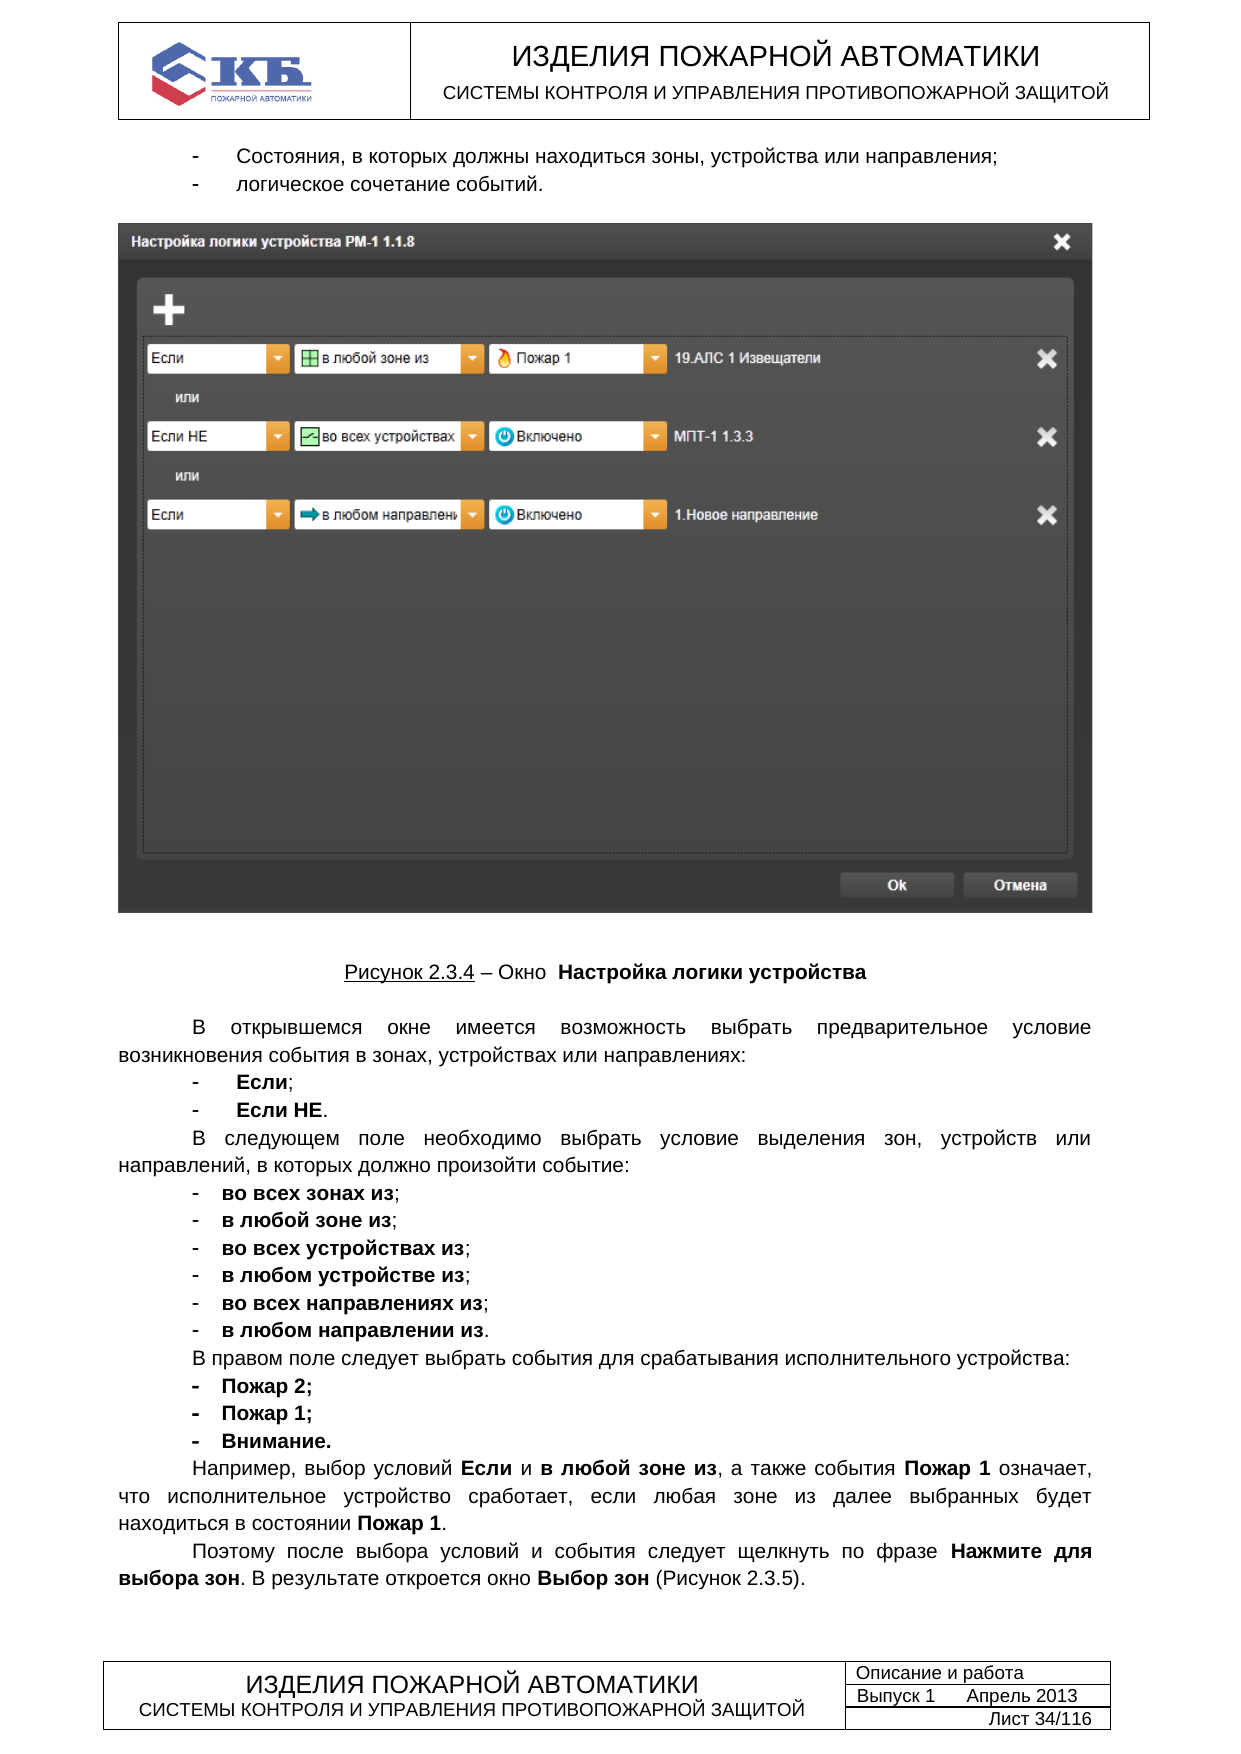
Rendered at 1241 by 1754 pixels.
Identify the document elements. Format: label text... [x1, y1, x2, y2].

list В правом поле следует выбрать события для срабатывания исполнительного устройства: [118, 1346, 1092, 1370]
list во всех направлениях из; [192, 1291, 1092, 1315]
list Пожар 2; [192, 1373, 1092, 1397]
list Рисунок 2.3.4 – Окно Настройка логики устройства [118, 960, 1092, 984]
picture [118, 223, 1093, 913]
list Например, выбор условий Если и в любой зоне из, а также события Пожар 1 означает, что исполнительное устройство сработает, если любая зоне из далее выбранных будет находиться в состоянии Пожар 1. [118, 1456, 1092, 1535]
list Поэтому после выбора условий и события следует щелкнуть по фразе Нажмите для выбора зон. В результате откроется окно Выбор зон (Рисунок 2.3.5). [118, 1539, 1092, 1590]
list В следующем поле необходимо выбрать условие выделения зон, устройств или направлений, в которых должно произойти событие: [118, 1125, 1092, 1177]
list Пожар 1; [192, 1401, 1092, 1425]
list Если; [192, 1070, 1092, 1094]
list в любом устройстве из; [192, 1263, 1092, 1287]
picture [148, 34, 325, 115]
list в любом направлении из. [192, 1318, 1092, 1342]
list В открывшемся окне имеется возможность выбрать предварительное условие возникновения события в зонах, устройствах или направлениях: [118, 1015, 1092, 1067]
list Внимание. [192, 1429, 1092, 1453]
list логическое сочетание событий. [192, 172, 1092, 196]
list Если НЕ. [192, 1098, 1092, 1122]
list во всех зонах из; [192, 1180, 1092, 1204]
list в любой зоне из; [192, 1208, 1092, 1232]
list во всех устройствах из; [192, 1236, 1092, 1259]
list Состояния, в которых должны находиться зоны, устройства или направления; [192, 144, 1092, 168]
